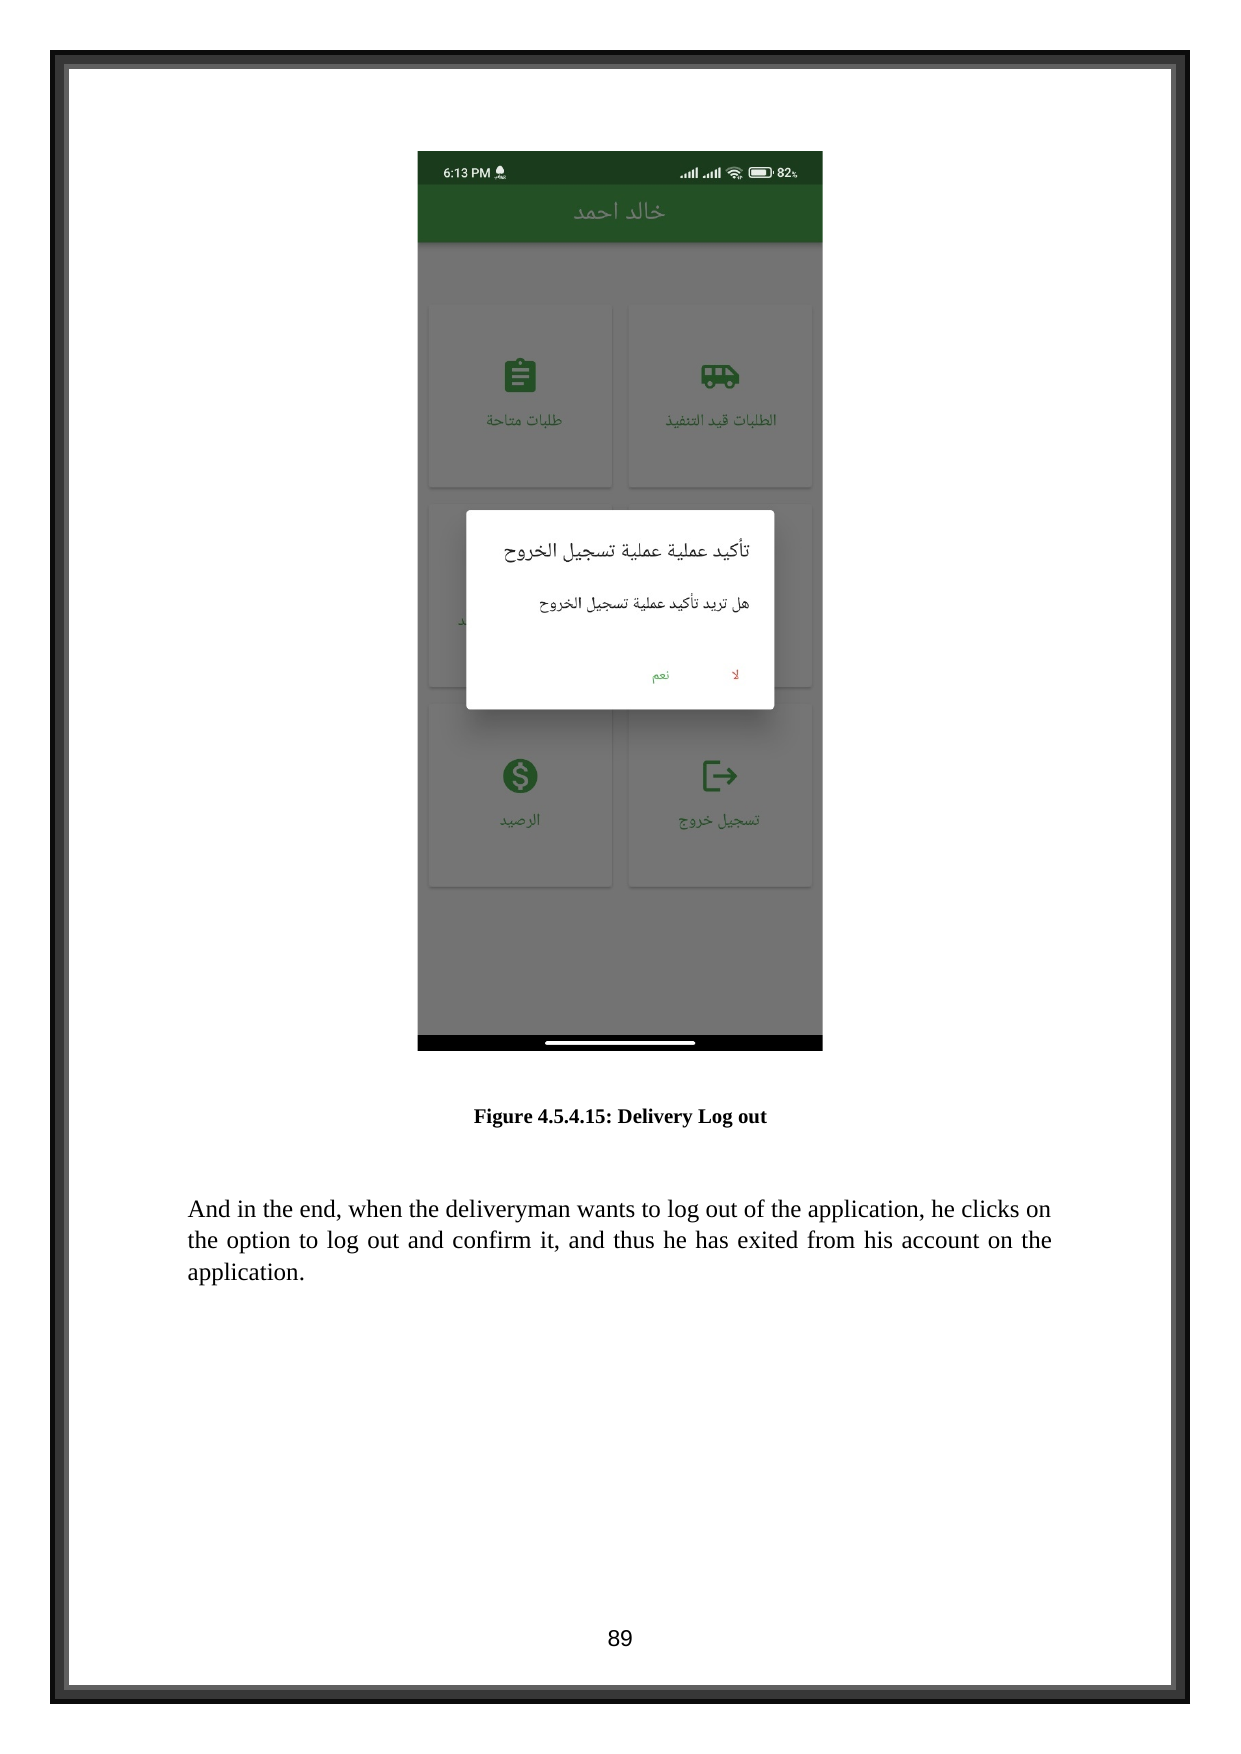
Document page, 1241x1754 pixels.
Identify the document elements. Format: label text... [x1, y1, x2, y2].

text Figure 4.5.4.15: Delivery Log out [187, 1104, 1053, 1128]
text And in the end, when the deliveryman wants to log out of the application, he clicks on the option to log out and confirm it, and thus he has exited from his account on the application. [187, 1194, 1053, 1285]
picture [417, 151, 823, 1051]
